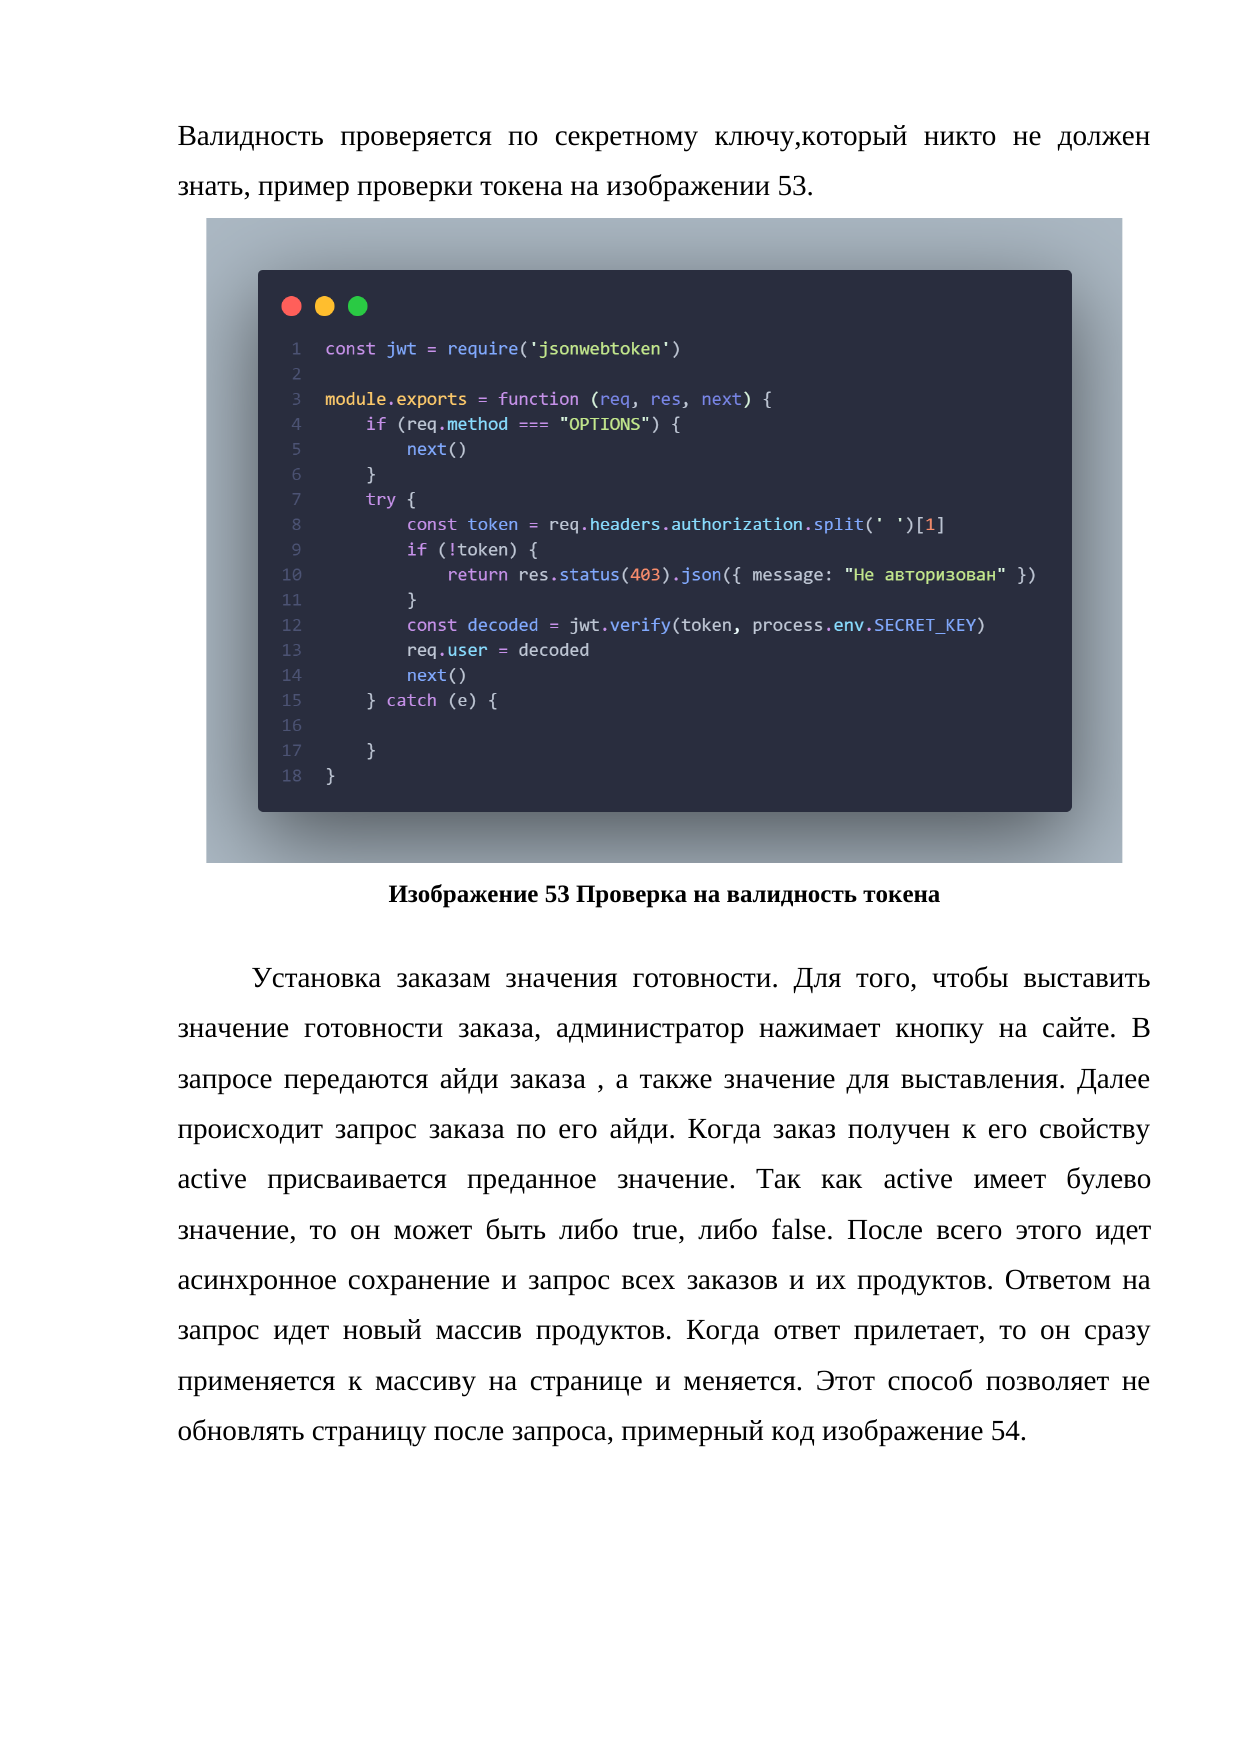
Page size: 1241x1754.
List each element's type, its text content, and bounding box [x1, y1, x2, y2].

picture [206, 218, 1123, 863]
text Установка заказам значения готовности. Для того, чтобы выставить значение готовности заказа, администратор нажимает кнопку на сайте. В запросе передаются айди заказа , а также значение для выставления. Далее происходит запрос заказа по его айди. Когда заказ получен к его свойству active присваивается преданное значение. Так как active имеет булево значение, то он может быть либо true, либо false. После всего этого идет асинхронное сохранение и запрос всех заказов и их продуктов. Ответом на запрос идет новый массив продуктов. Когда ответ прилетает, то он сразу применяется к массиву на странице и меняется. Этот способ позволяет не обновлять страницу после запроса, примерный код изображение 54. [177, 960, 1152, 1447]
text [177, 118, 1152, 202]
text Изображение 53 Проверка на валидность токена [177, 879, 1152, 908]
